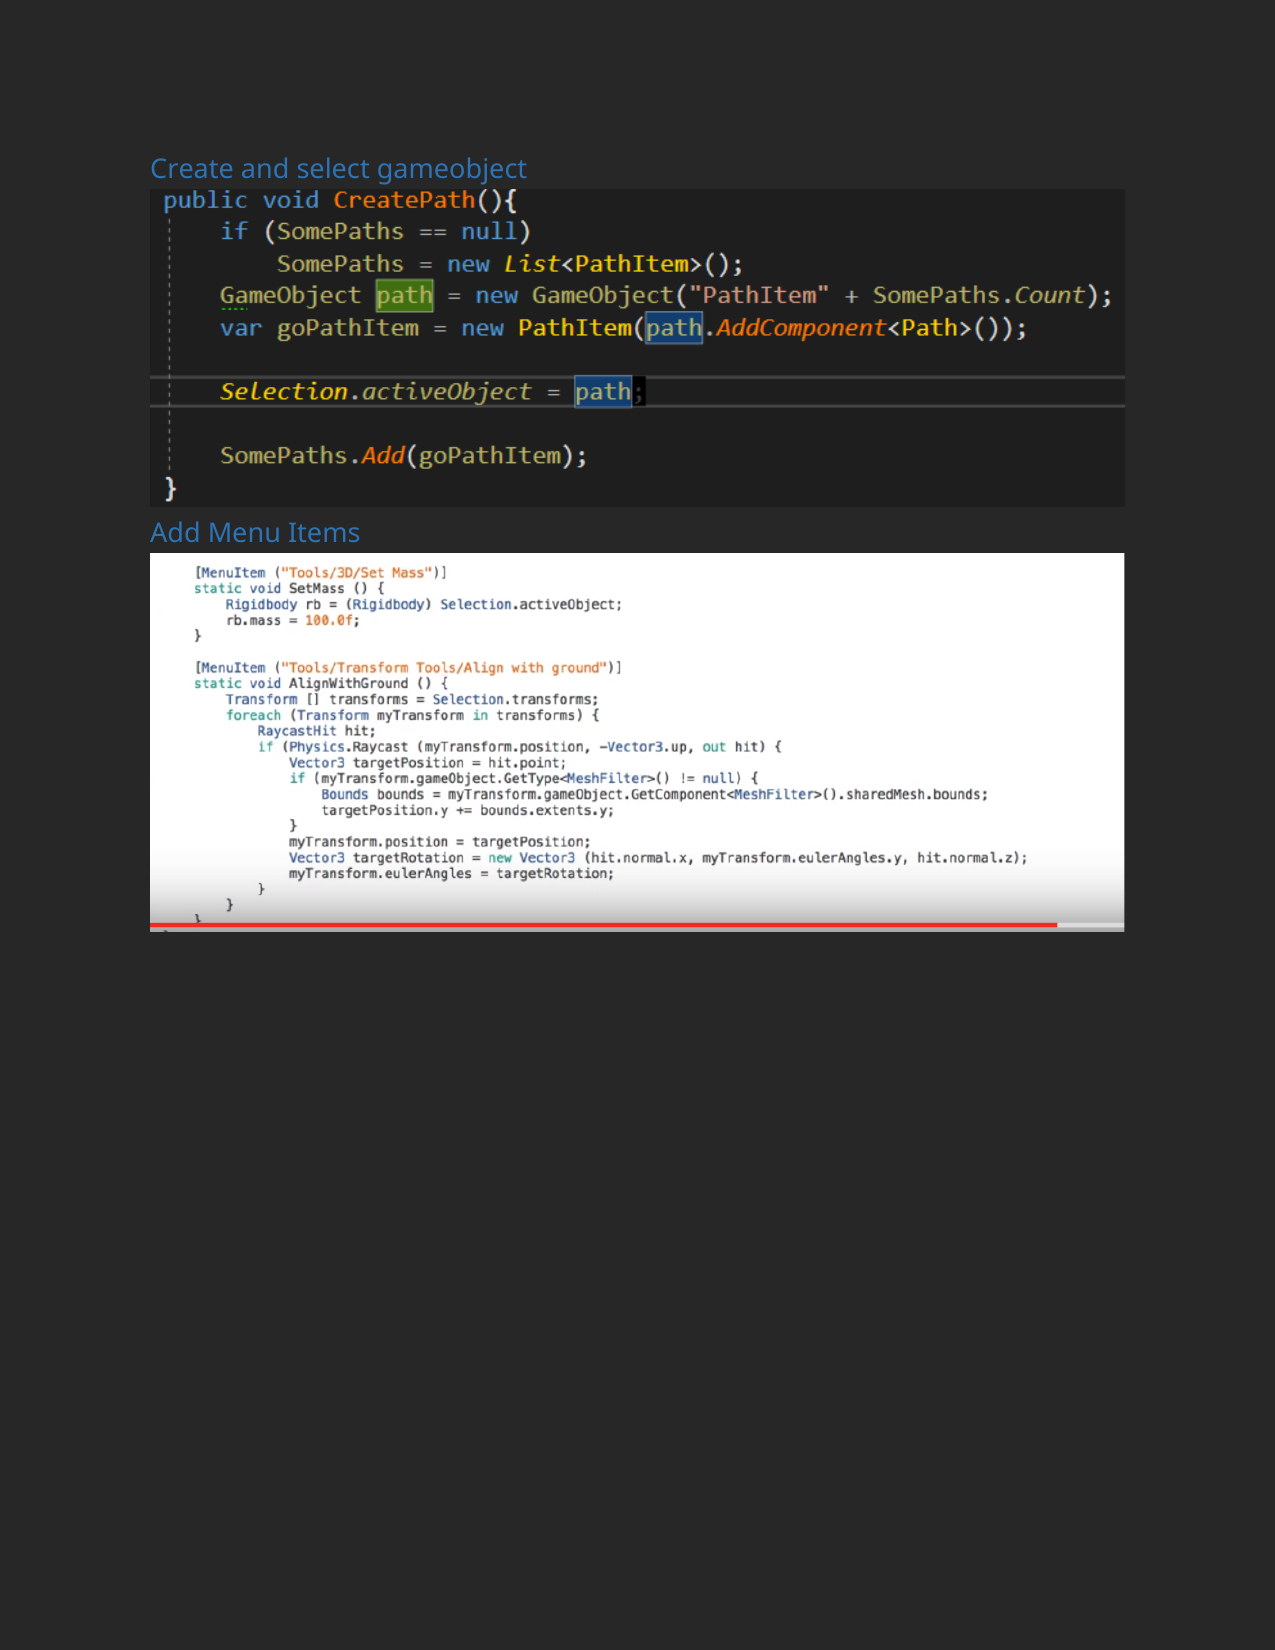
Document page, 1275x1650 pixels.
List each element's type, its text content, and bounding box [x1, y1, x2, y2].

picture [150, 189, 1125, 507]
picture [150, 553, 1125, 932]
subtitle Add Menu Items [150, 514, 1125, 551]
subtitle Create and select gameobject [150, 150, 1125, 189]
